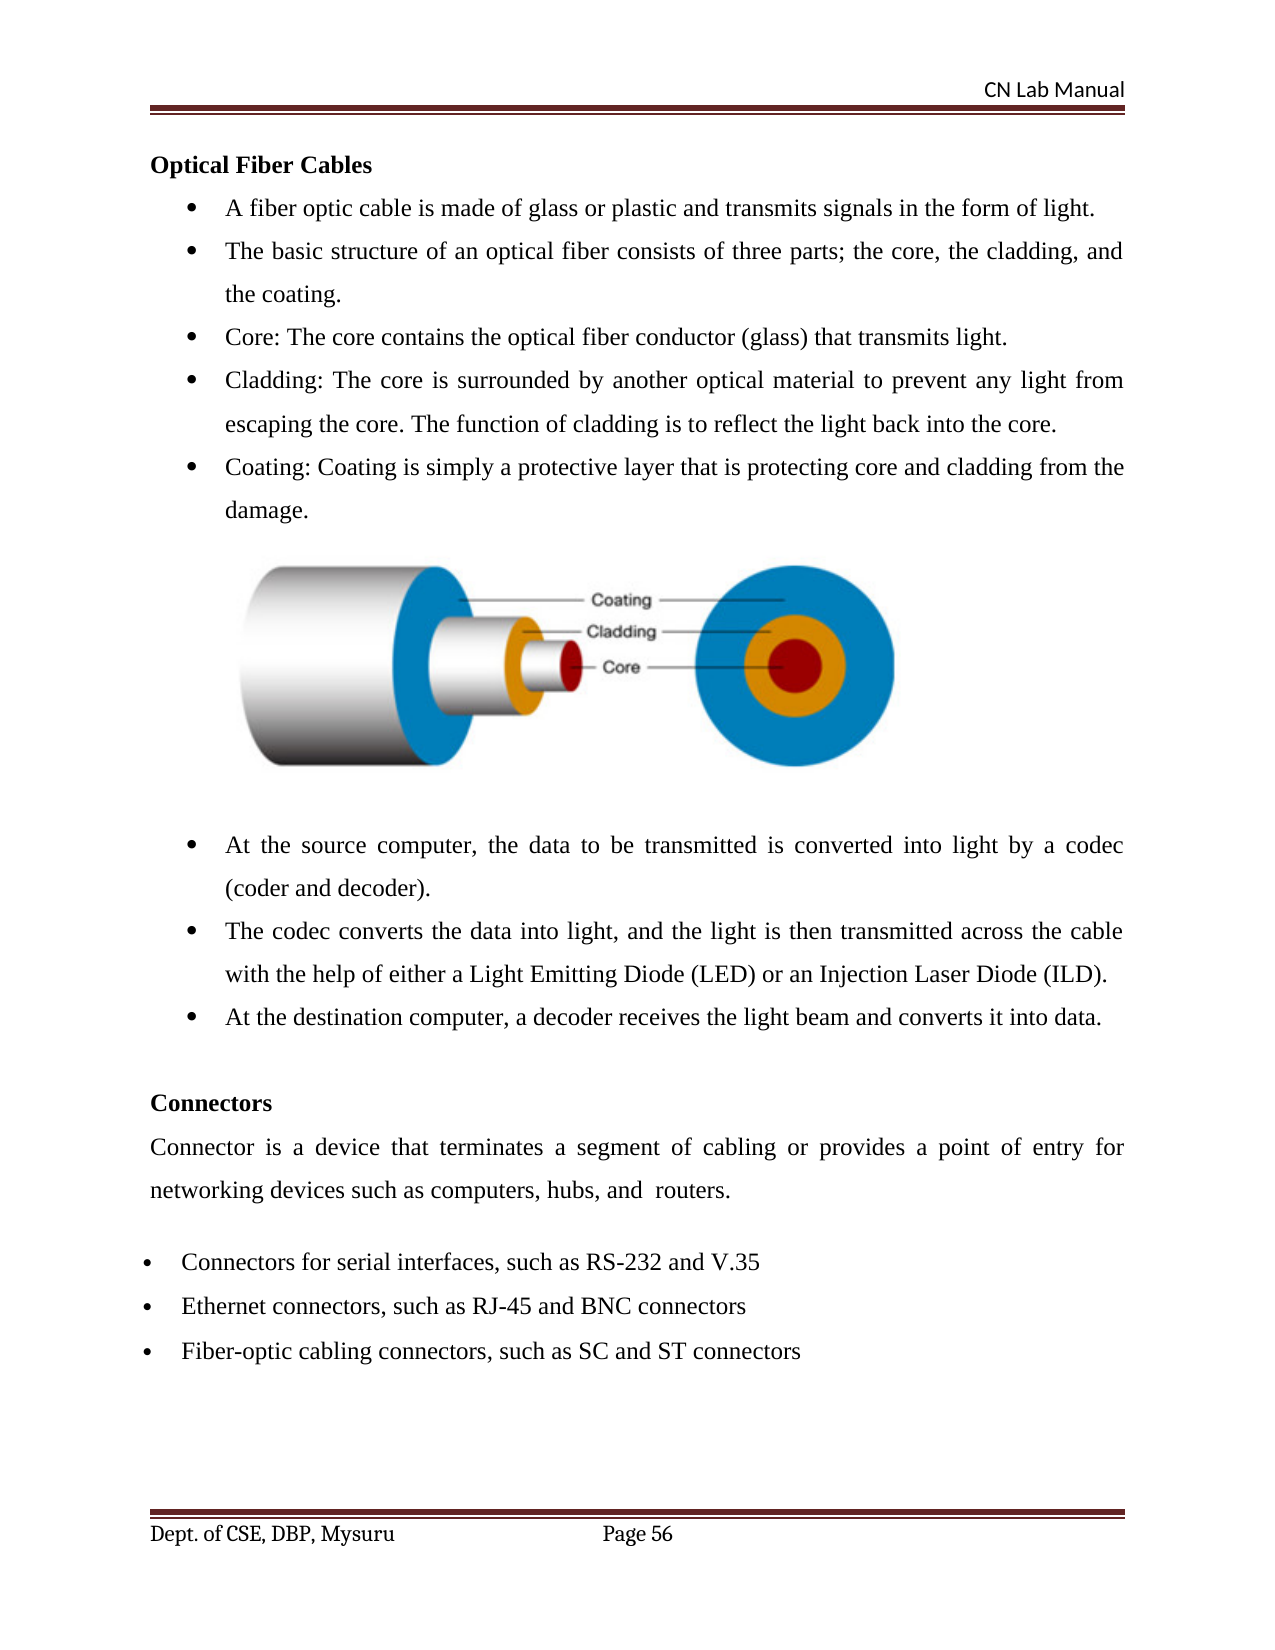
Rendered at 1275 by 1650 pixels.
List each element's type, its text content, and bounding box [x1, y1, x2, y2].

list The basic structure of an optical fiber consists of three parts; the core, the cladding, and the coating. [187, 236, 1125, 308]
list Coating: Coating is simply a protective layer that is protecting core and cladding from the damage. [187, 452, 1125, 524]
list Core: The core contains the optical fiber conductor (glass) that transmits light. [187, 322, 1125, 351]
list At the source computer, the data to be transmitted is converted into light by a codec (coder and decoder). [187, 830, 1125, 902]
list Cladding: The core is surrounded by another optical material to prevent any light from escaping the core. The function of cladding is to reflect the light back into the core. [187, 366, 1125, 437]
list A fiber optic cable is made of glass or plastic and transmits signals in the form of light. [187, 193, 1125, 222]
text Connectors [150, 1088, 1125, 1117]
picture [225, 544, 976, 787]
list Connectors for serial interfaces, such as RS-232 and V.35 [144, 1247, 1125, 1276]
list At the destination computer, a decoder receives the light beam and converts it into data. [187, 1002, 1125, 1031]
text Optical Fiber Cables [150, 150, 1125, 179]
list Ethernet connectors, such as RJ-45 and BNC connectors [144, 1291, 1125, 1320]
list Fiber-optic cabling connectors, such as SC and ST connectors [144, 1336, 1125, 1364]
list The codec converts the data into light, and the light is then transmitted across the cable with the help of either a Light Emitting Diode (LED) or an Injection Laser Diode (ILD). [187, 916, 1125, 988]
text Connector is a device that terminates a segment of cabling or provides a point of entry for networking devices such as computers, hubs, and routers. [150, 1160, 1125, 1203]
